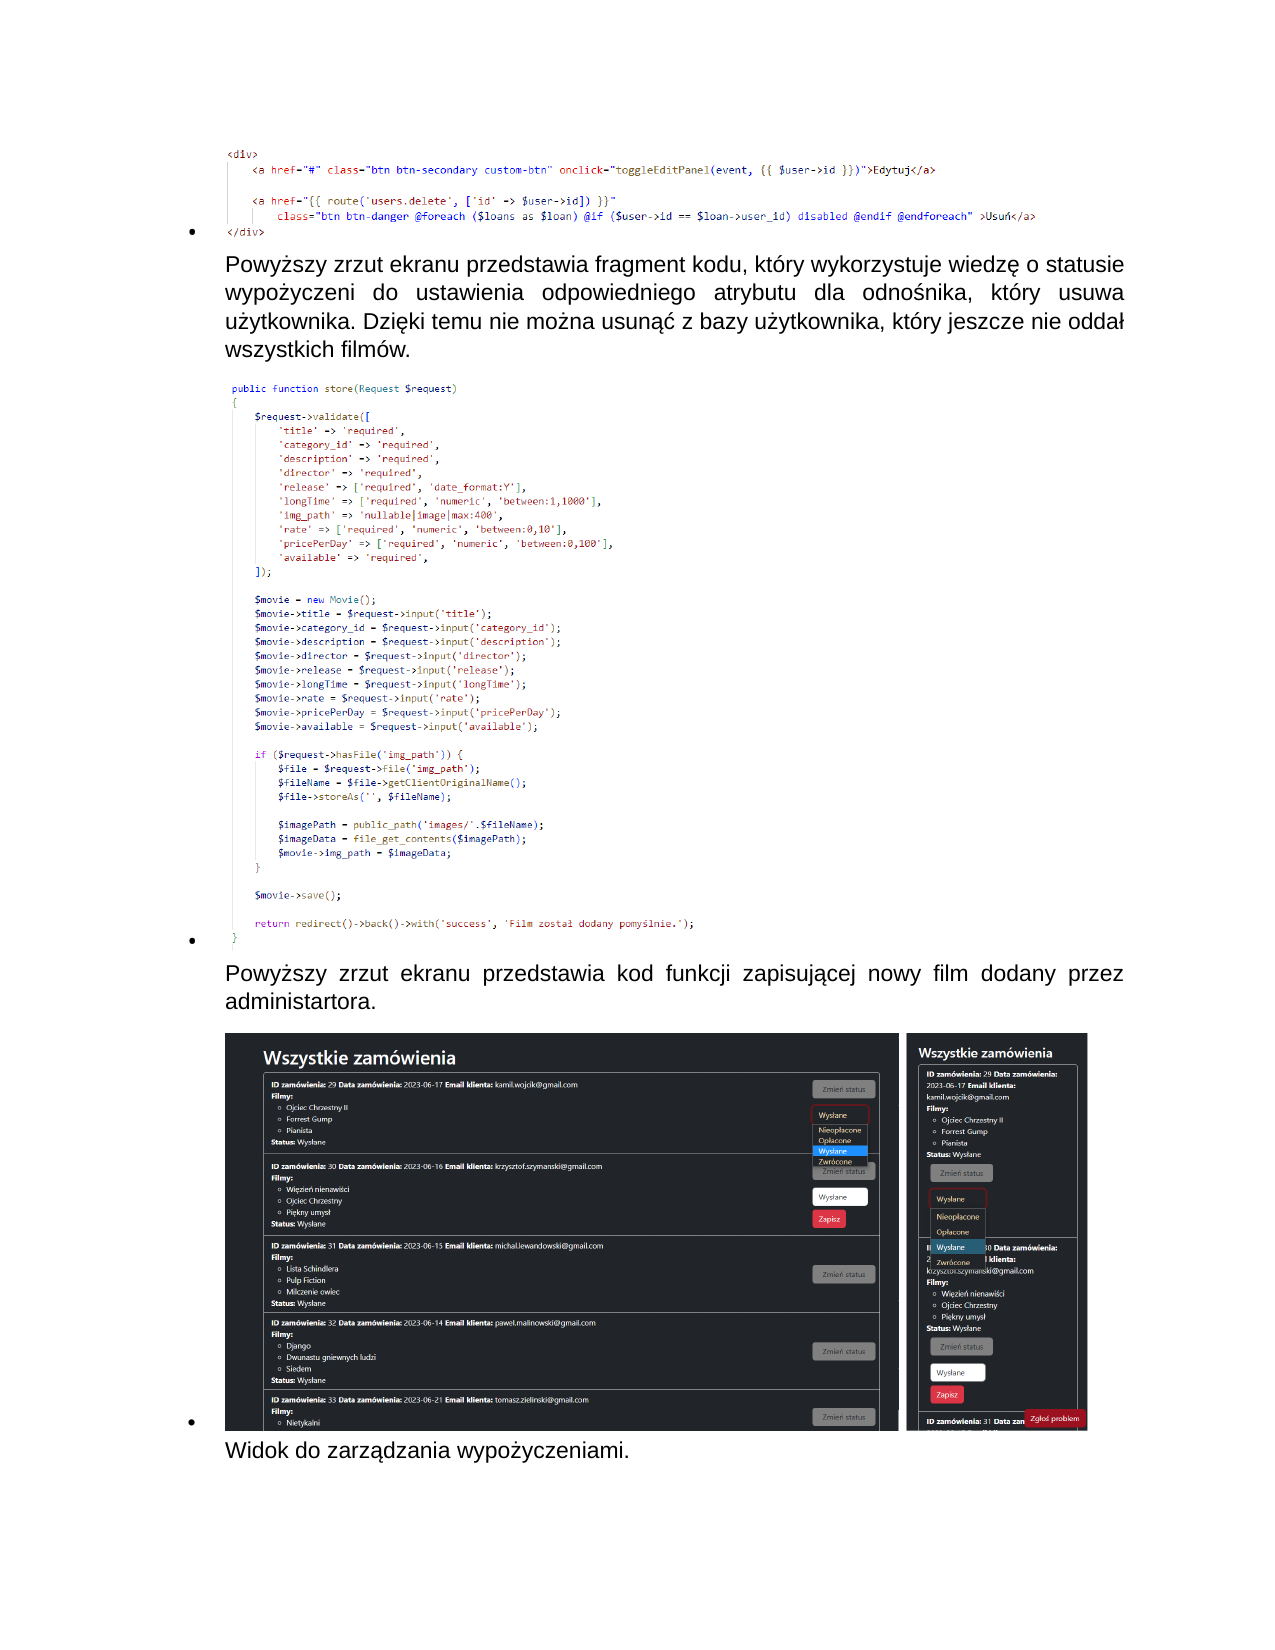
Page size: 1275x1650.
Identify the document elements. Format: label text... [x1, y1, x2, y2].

picture [225, 1033, 1088, 1431]
picture [225, 381, 1092, 951]
picture [225, 150, 1088, 242]
